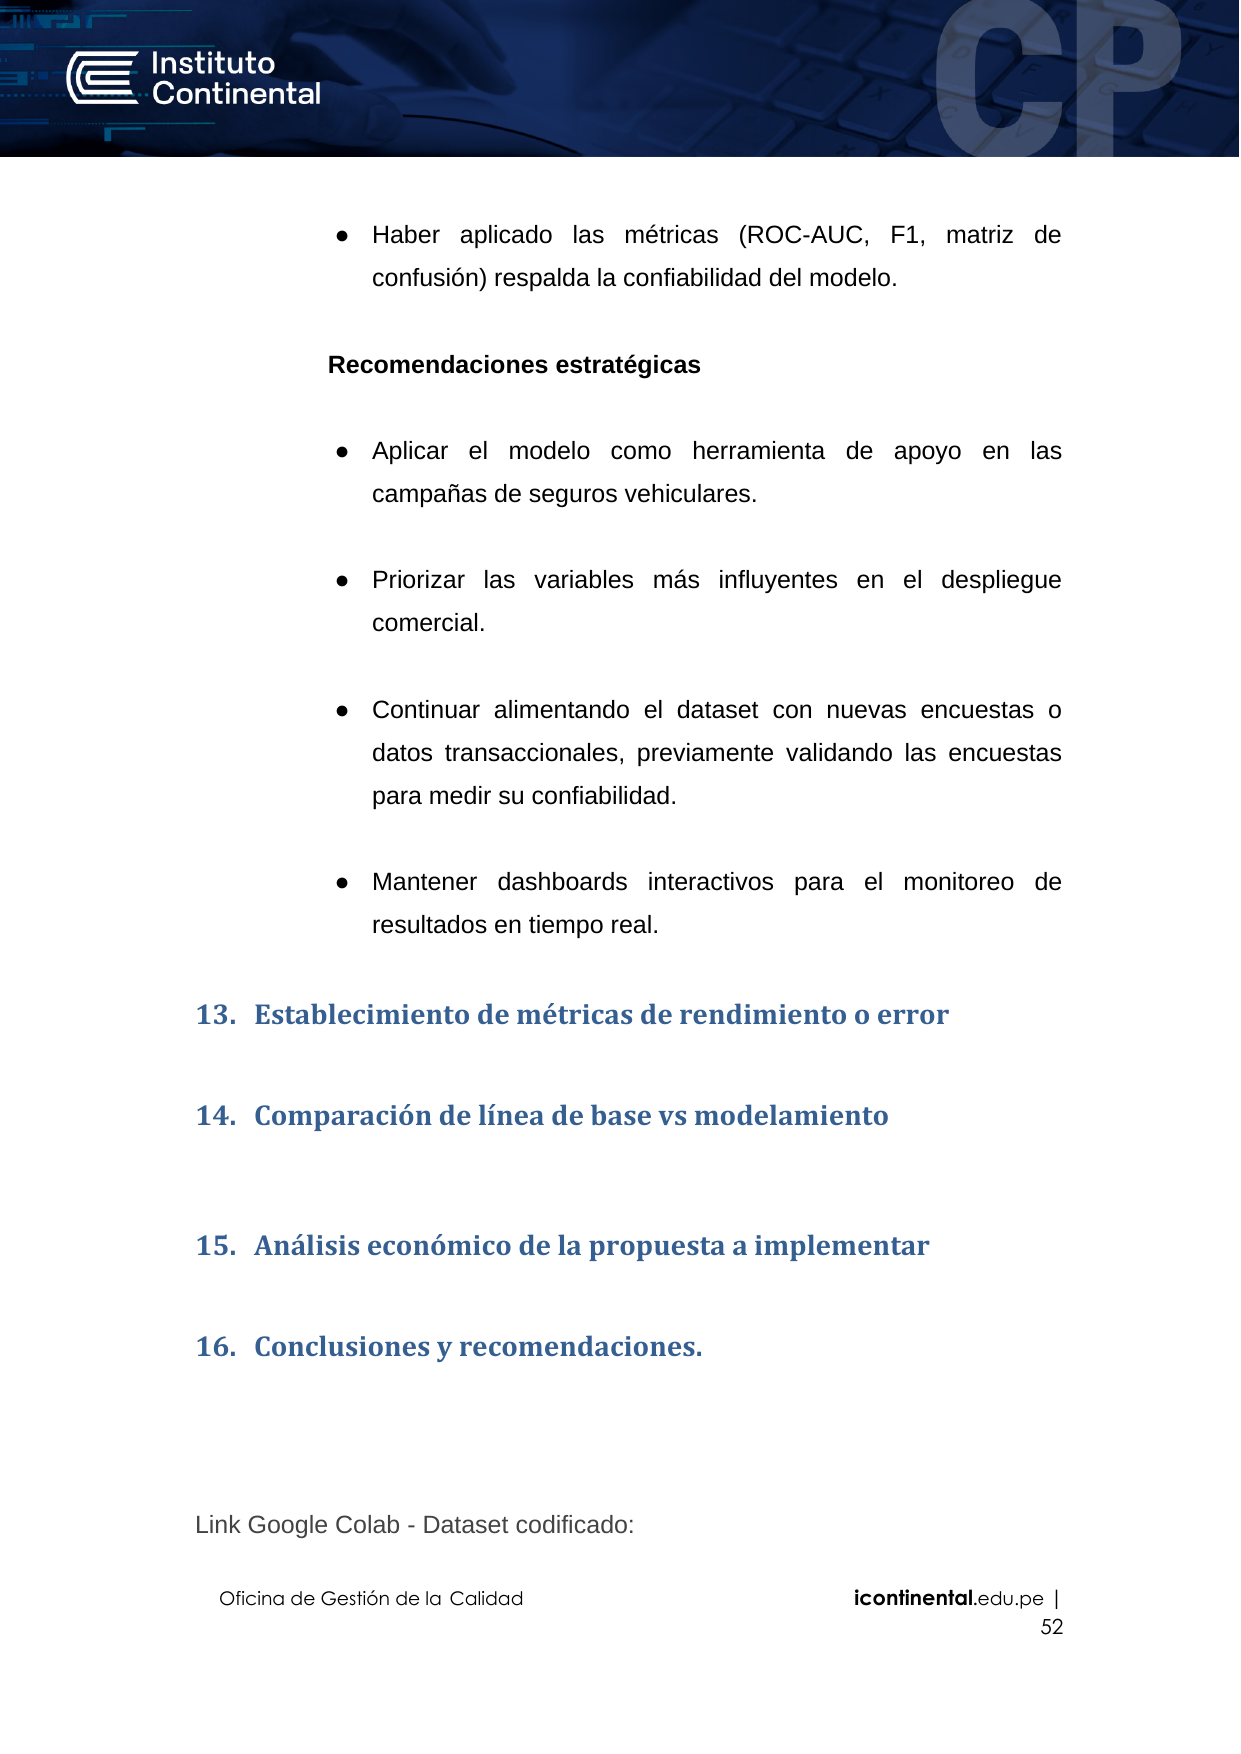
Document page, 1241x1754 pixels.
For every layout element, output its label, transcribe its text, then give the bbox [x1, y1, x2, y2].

subtitle Comparación de línea de base vs modelamiento [195, 1098, 1063, 1132]
list Mantener dashboards interactivos para el monitoreo de resultados en tiempo real. [334, 867, 1063, 939]
subtitle Establecimiento de métricas de rendimiento o error [195, 996, 1063, 1031]
subtitle Conclusiones y recomendaciones. [195, 1329, 1063, 1363]
list Aplicar el modelo como herramienta de apoyo en las campañas de seguros vehiculares. [334, 436, 1063, 508]
picture [0, 0, 1239, 157]
list Haber aplicado las métricas (ROC-AUC, F1, matriz de confusión) respalda la confiabilidad del modelo. [334, 220, 1063, 292]
list Priorizar las variables más influyentes en el despliegue comercial. [334, 565, 1063, 637]
text Recomendaciones estratégicas [328, 349, 1063, 378]
text Link Google Colab - Dataset codificado: [195, 1509, 1063, 1538]
list Continuar alimentando el dataset con nuevas encuestas o datos transaccionales, previamente validando las encuestas para medir su confiabilidad. [334, 694, 1063, 809]
subtitle Análisis económico de la propuesta a implementar [195, 1228, 1063, 1262]
